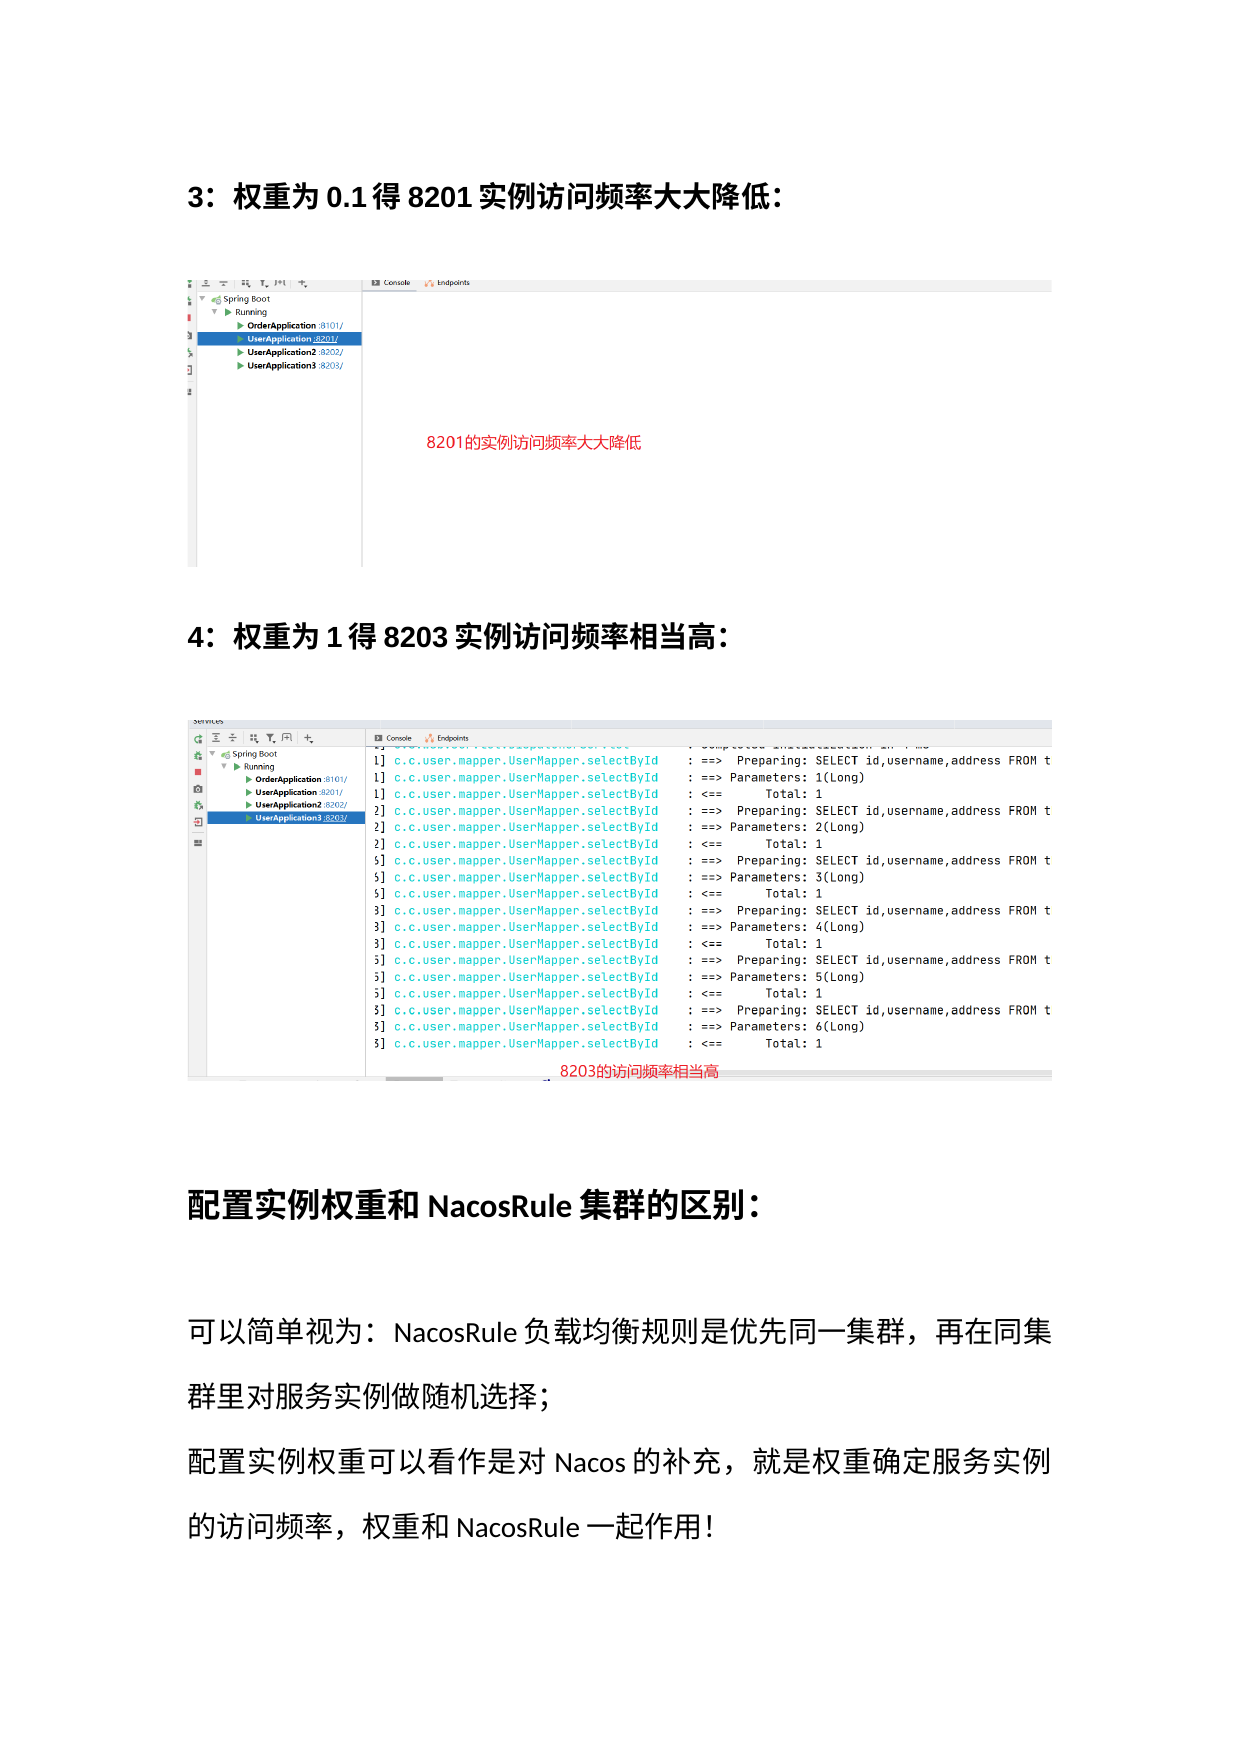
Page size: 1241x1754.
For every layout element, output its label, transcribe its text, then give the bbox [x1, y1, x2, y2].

subtitle 3：权重为0.1得8201实例访问频率大大降低： [187, 162, 1053, 227]
picture [187, 720, 1052, 1081]
text 配置实例权重可以看作是对Nacos的补充，就是权重确定服务实例的访问频率，权重和NacosRule一起作用！ [187, 1427, 1053, 1557]
subtitle 配置实例权重和NacosRule集群的区别： [187, 1170, 1053, 1235]
subtitle 4：权重为1得8203实例访问频率相当高： [187, 602, 1053, 667]
text 可以简单视为：NacosRule负载均衡规则是优先同一集群，再在同集群里对服务实例做随机选择； [187, 1297, 1053, 1427]
picture [187, 280, 1052, 567]
